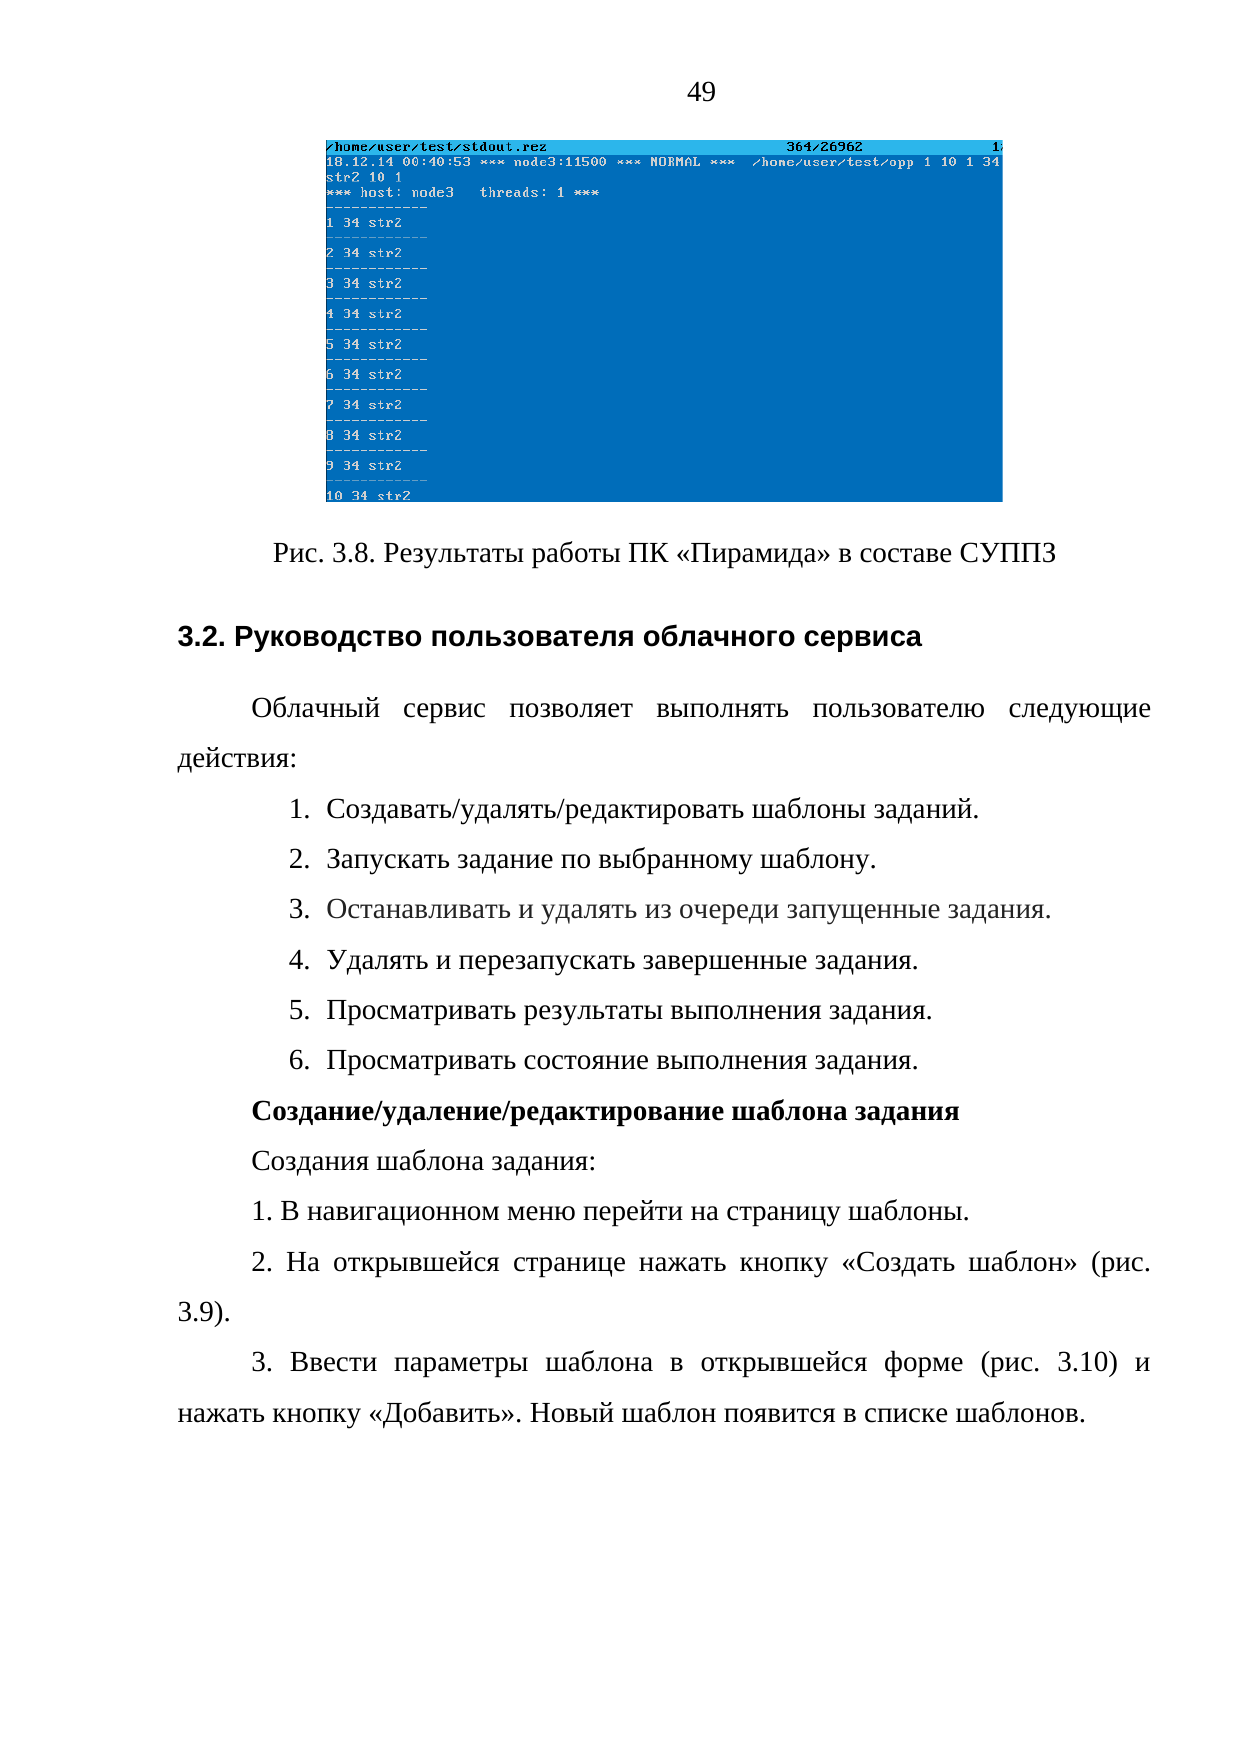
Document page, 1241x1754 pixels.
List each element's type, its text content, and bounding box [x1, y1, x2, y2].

text 1. В навигационном меню перейти на страницу шаблоны. [177, 1193, 1152, 1227]
list Создавать/удалять/редактировать шаблоны заданий. [288, 791, 1152, 824]
text Создания шаблона задания: [177, 1143, 1152, 1177]
text Создание/удаление/редактирование шаблона задания [177, 1093, 1152, 1126]
text Рис. 3.8. Результаты работы ПК «Пирамида» в составе СУППЗ [177, 535, 1152, 569]
list Останавливать и удалять из очереди запущенные задания. [288, 892, 1152, 925]
text 3. Ввести параметры шаблона в открывшейся форме (рис. 3.10) и нажать кнопку «Добавить». Новый шаблон появится в списке шаблонов. [177, 1344, 1152, 1428]
list Удалять и перезапускать завершенные задания. [288, 942, 1152, 975]
subtitle 3.2. Руководство пользователя облачного сервиса [177, 619, 1152, 653]
picture [326, 140, 1003, 502]
text 2. На открывшейся странице нажать кнопку «Создать шаблон» (рис. 3.9). [177, 1244, 1152, 1328]
list Просматривать результаты выполнения задания. [288, 992, 1152, 1026]
list Запускать задание по выбранному шаблону. [288, 841, 1152, 875]
list Просматривать состояние выполнения задания. [288, 1042, 1152, 1076]
text Облачный сервис позволяет выполнять пользователю следующие действия: [177, 690, 1152, 774]
